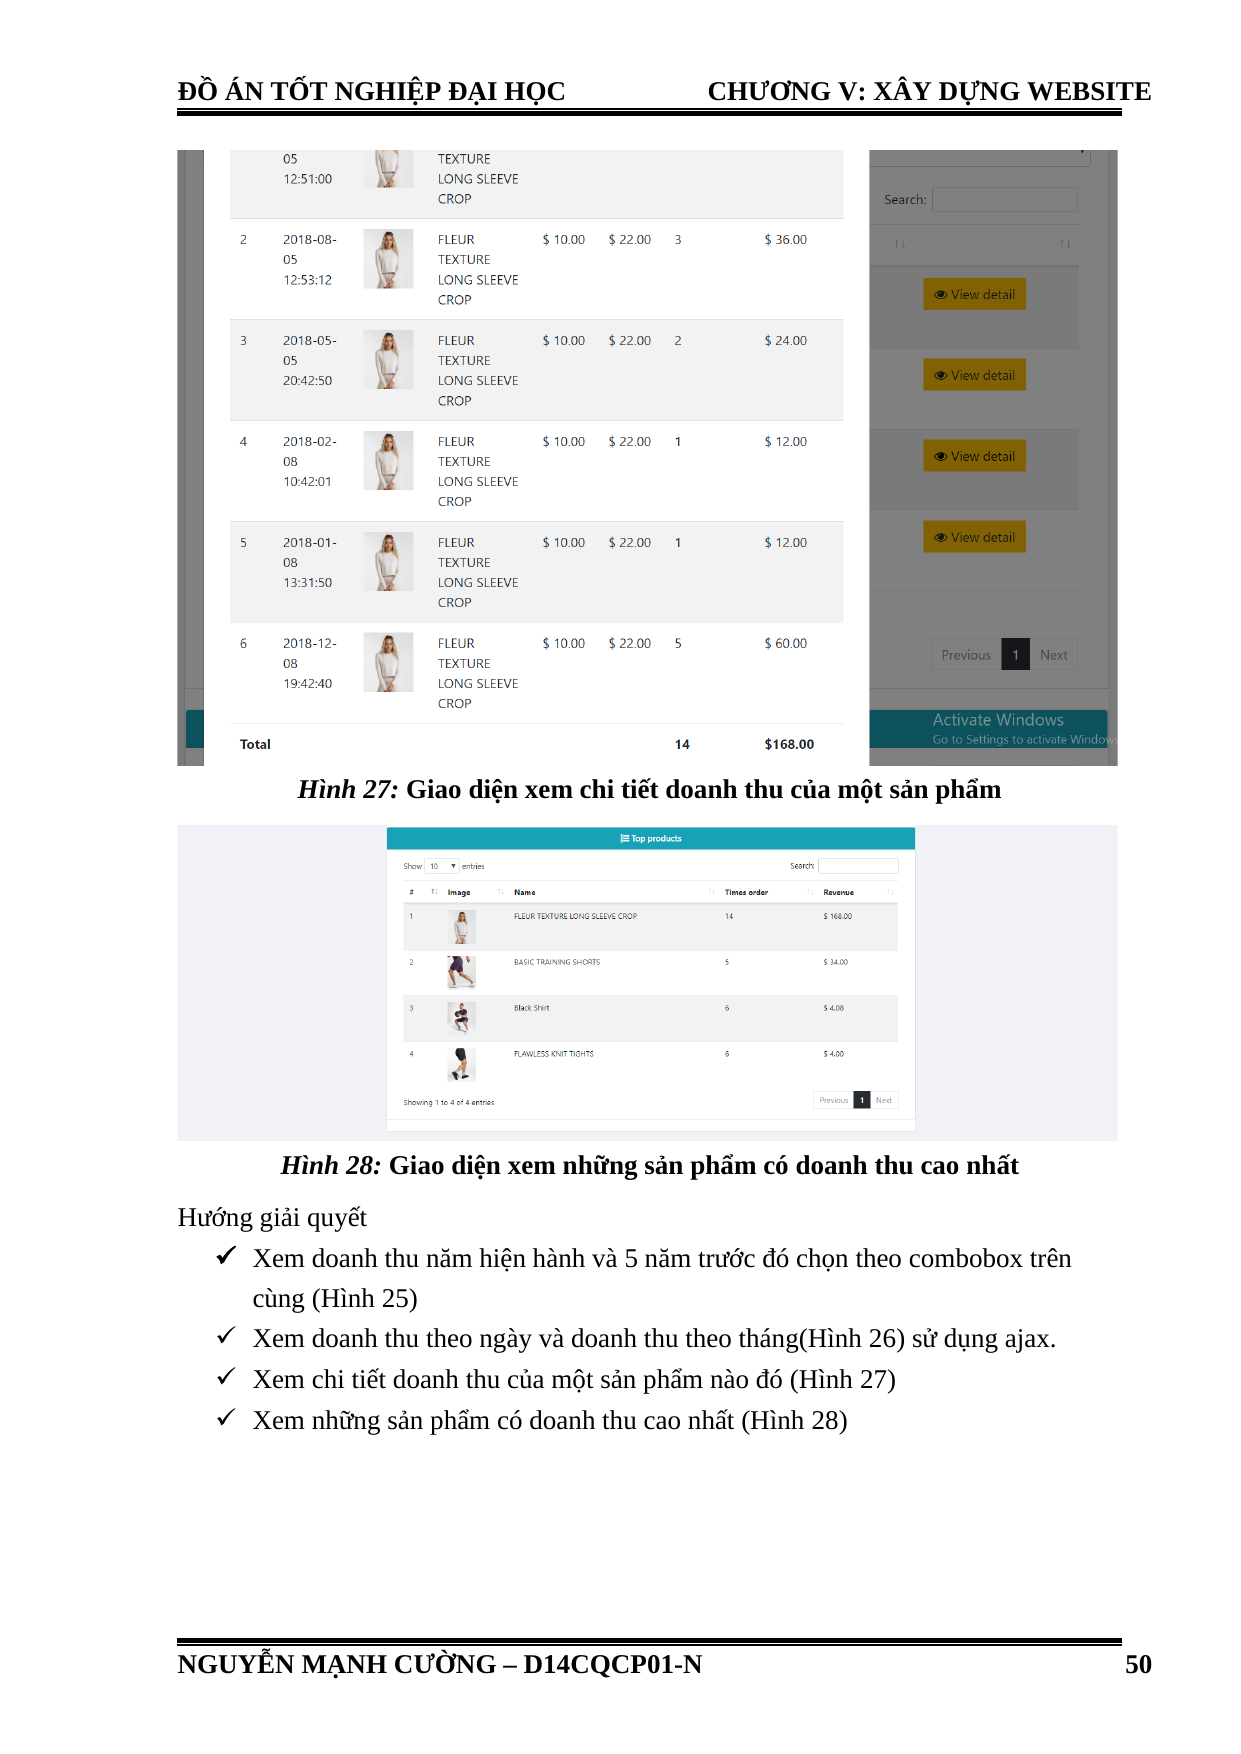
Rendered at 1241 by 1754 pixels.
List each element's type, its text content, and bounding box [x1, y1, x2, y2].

list Xem doanh thu theo ngày và doanh thu theo tháng(Hình 26) sử dụng ajax. [215, 1323, 1122, 1354]
text Hướng giải quyết [177, 1201, 1122, 1232]
list Xem doanh thu năm hiện hành và 5 năm trước đó chọn theo combobox trên cùng (Hình 25) [215, 1242, 1122, 1313]
text Hình : Giao diện xem chi tiết doanh thu của một sản phẩm [177, 773, 1122, 805]
list Xem những sản phẩm có doanh thu cao nhất (Hình 28) [215, 1404, 1122, 1435]
picture [177, 825, 1118, 1141]
list Xem chi tiết doanh thu của một sản phẩm nào đó (Hình 27) [215, 1363, 1122, 1394]
text Hình : Giao diện xem những sản phẩm có doanh thu cao nhất [177, 1149, 1122, 1180]
picture [177, 150, 1118, 766]
